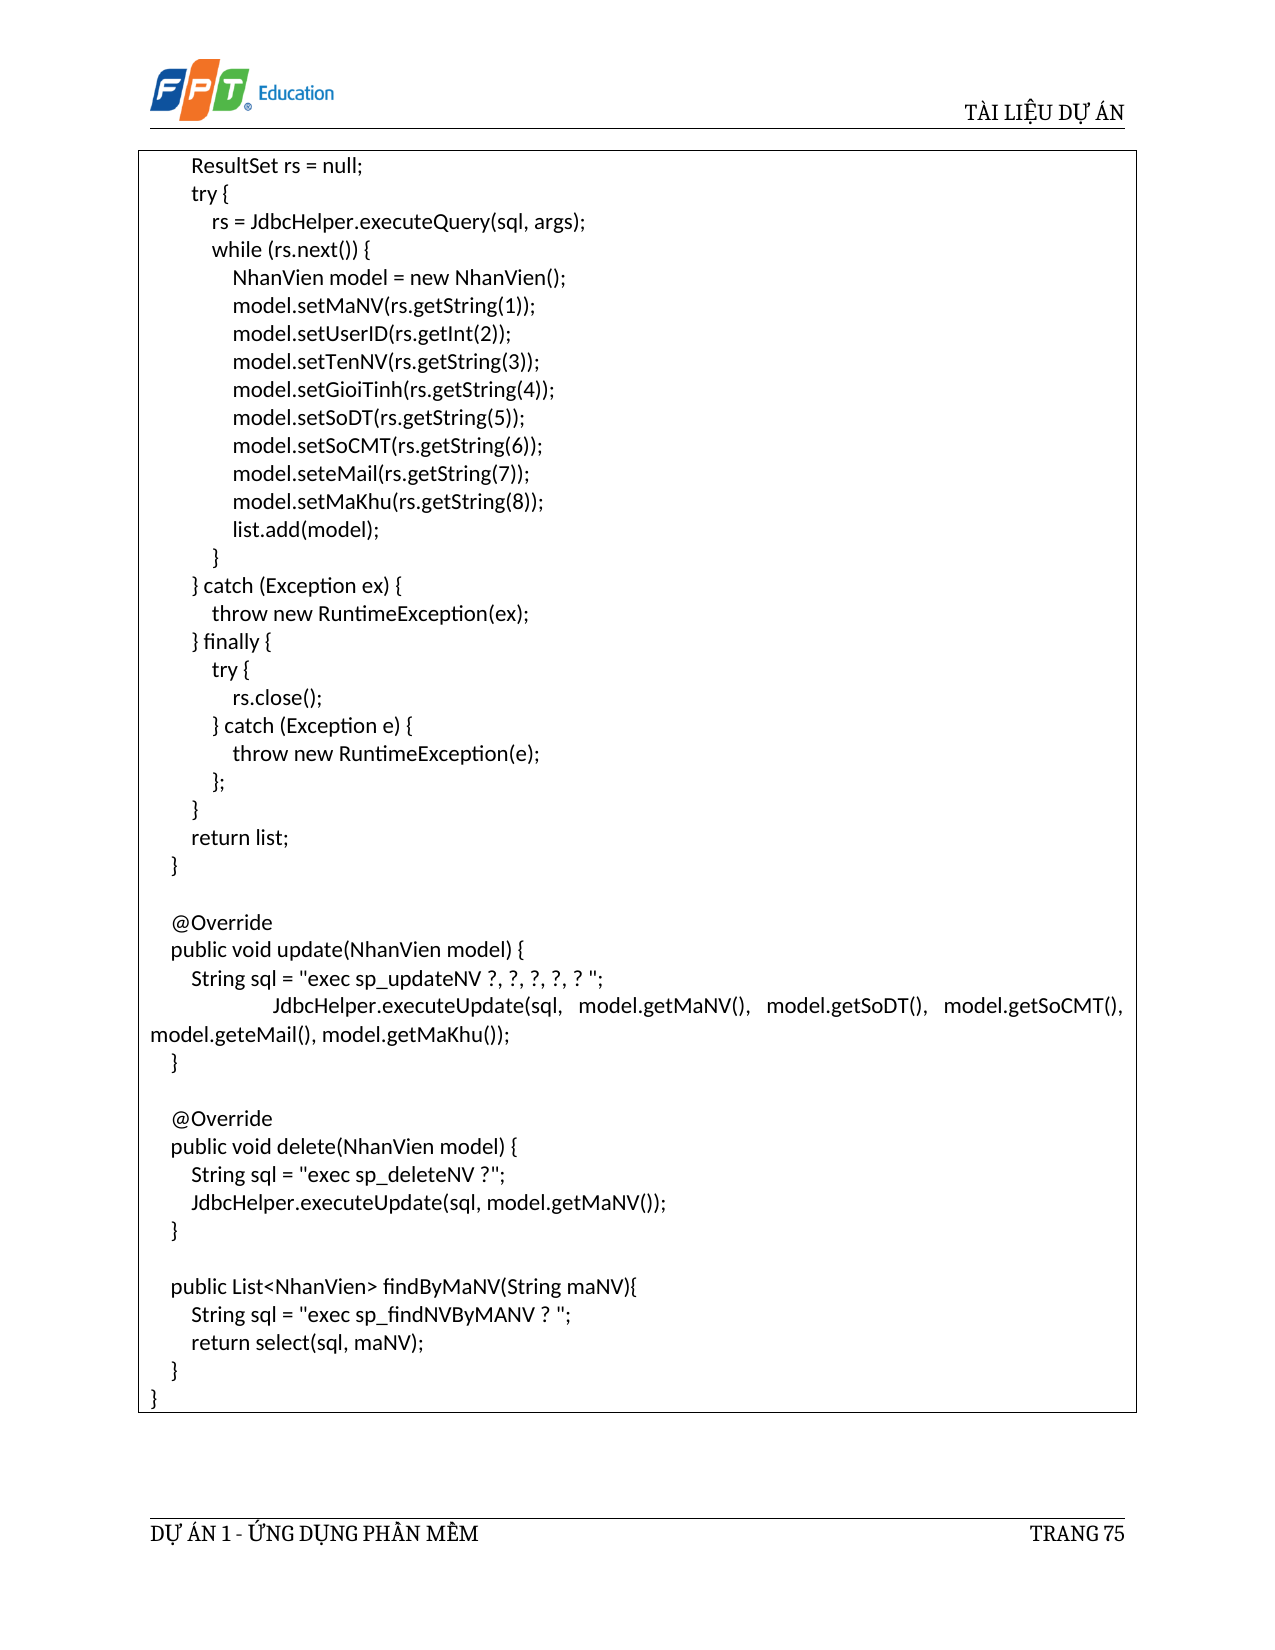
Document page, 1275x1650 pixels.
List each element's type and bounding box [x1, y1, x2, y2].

table_header [139, 151, 1136, 1412]
picture [150, 59, 336, 121]
